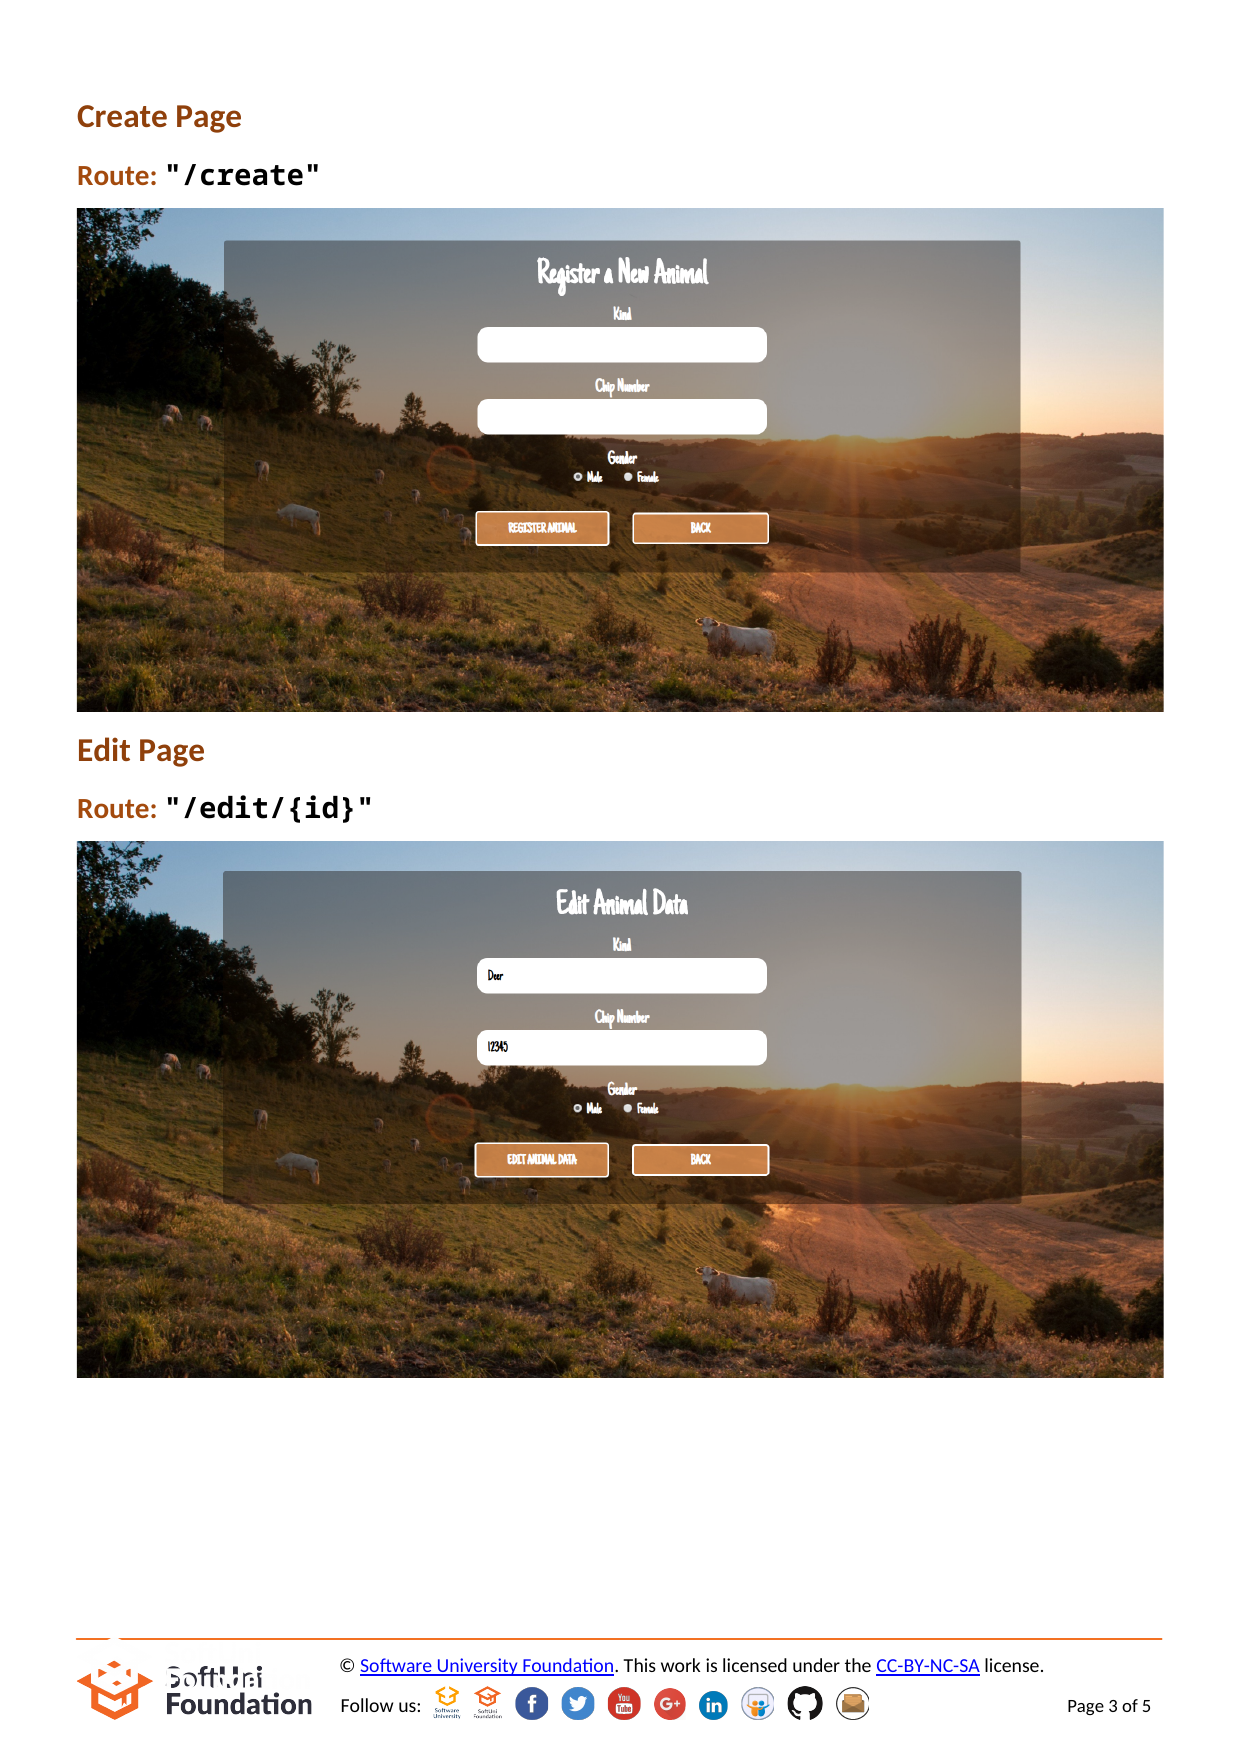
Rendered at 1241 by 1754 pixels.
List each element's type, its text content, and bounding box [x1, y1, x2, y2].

picture [607, 1687, 641, 1720]
picture [561, 1687, 595, 1720]
picture [699, 1712, 707, 1720]
picture [515, 1687, 549, 1720]
picture [654, 1688, 686, 1720]
picture [473, 1686, 502, 1720]
picture [720, 1691, 728, 1699]
subtitle Route: "/edit/{id}" [77, 788, 1163, 827]
subtitle Edit Page [77, 728, 1163, 769]
picture [76, 1636, 312, 1720]
picture [76, 841, 1164, 1378]
picture [76, 208, 1164, 712]
picture [836, 1687, 869, 1720]
picture [787, 1686, 823, 1720]
picture [720, 1712, 728, 1720]
picture [433, 1686, 461, 1720]
picture [741, 1687, 774, 1720]
picture [699, 1691, 707, 1699]
subtitle Create Page [77, 95, 1163, 136]
subtitle Route: "/create" [77, 155, 1163, 194]
